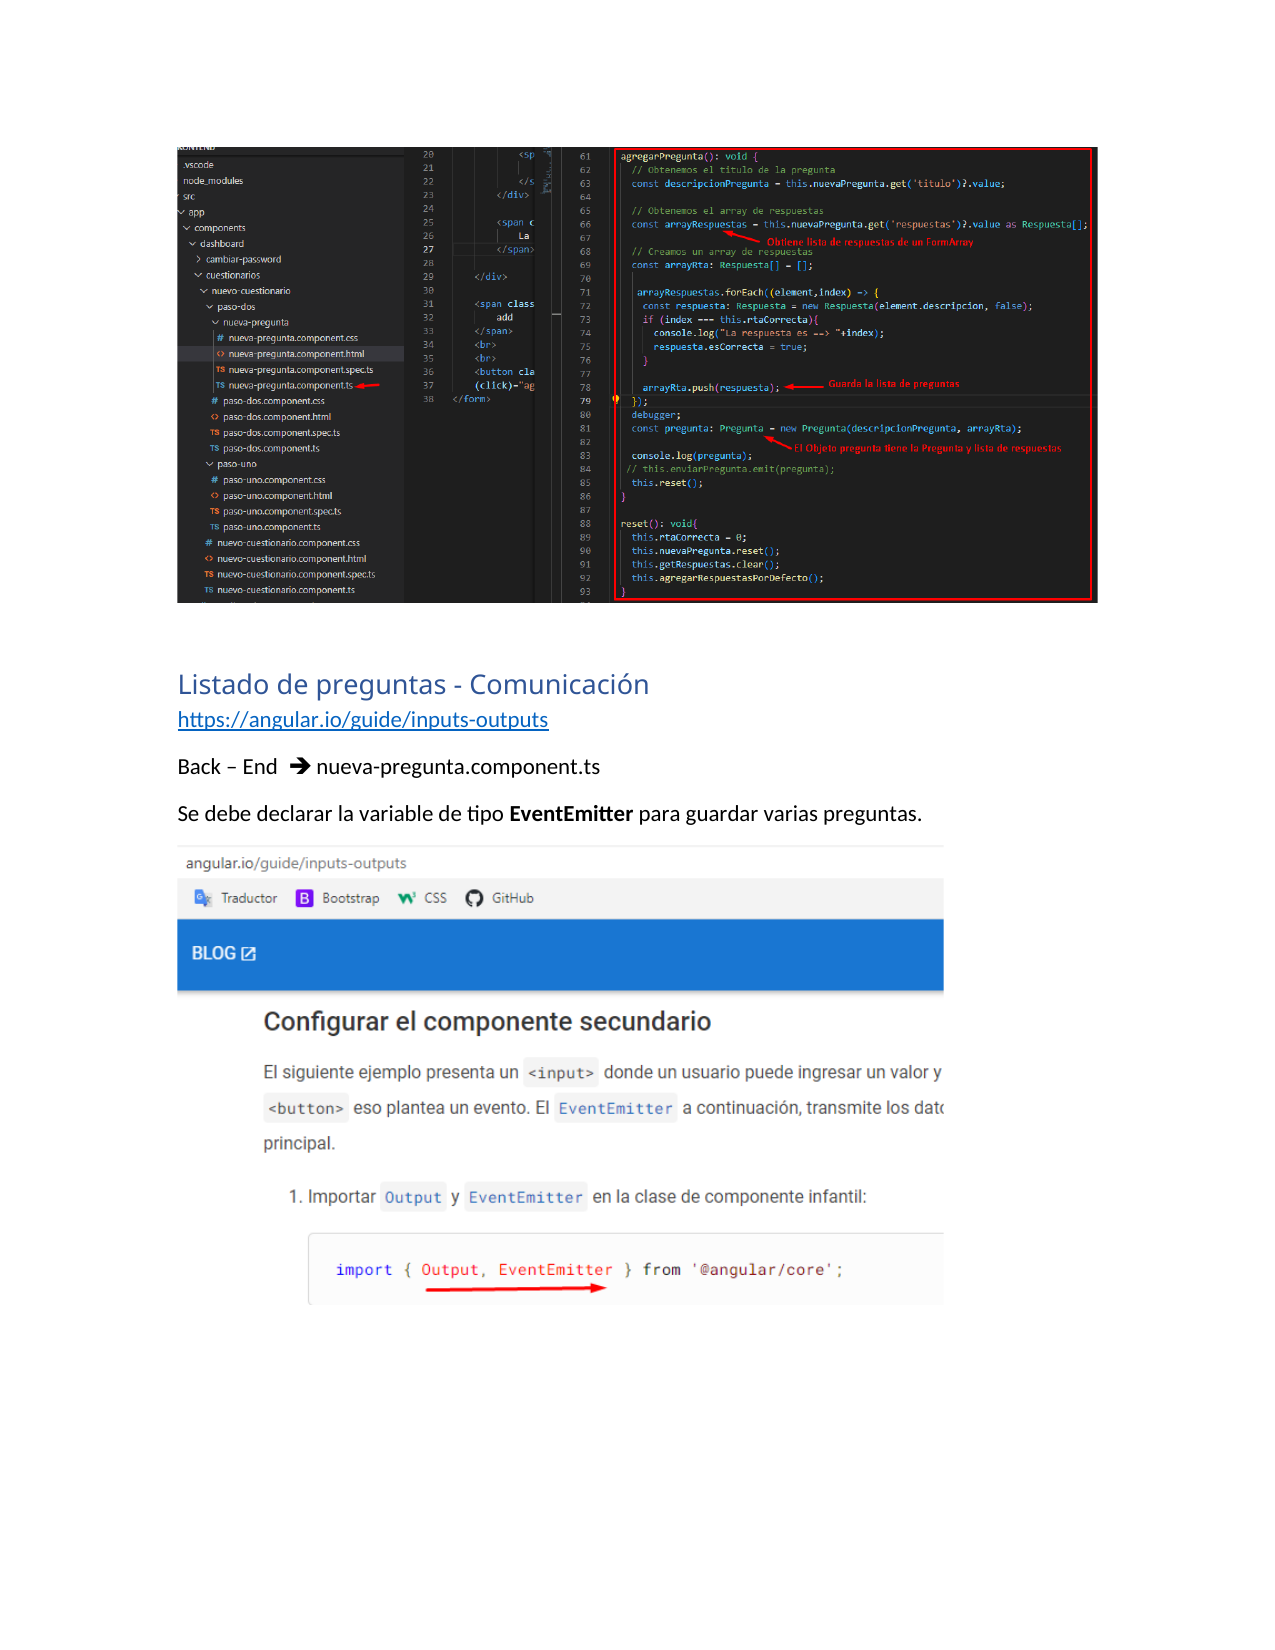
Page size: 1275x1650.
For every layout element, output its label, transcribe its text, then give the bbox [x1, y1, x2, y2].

subtitle Listado de preguntas - Comunicación [177, 665, 1098, 702]
text https://angular.io/guide/inputs-outputs [177, 705, 1098, 733]
text Back – End nueva-pregunta.component.ts [177, 752, 1098, 780]
picture [177, 845, 944, 1305]
text Se debe declarar la variable de tipo EventEmitter para guardar varias preguntas. [177, 799, 1098, 827]
picture [177, 147, 1098, 603]
